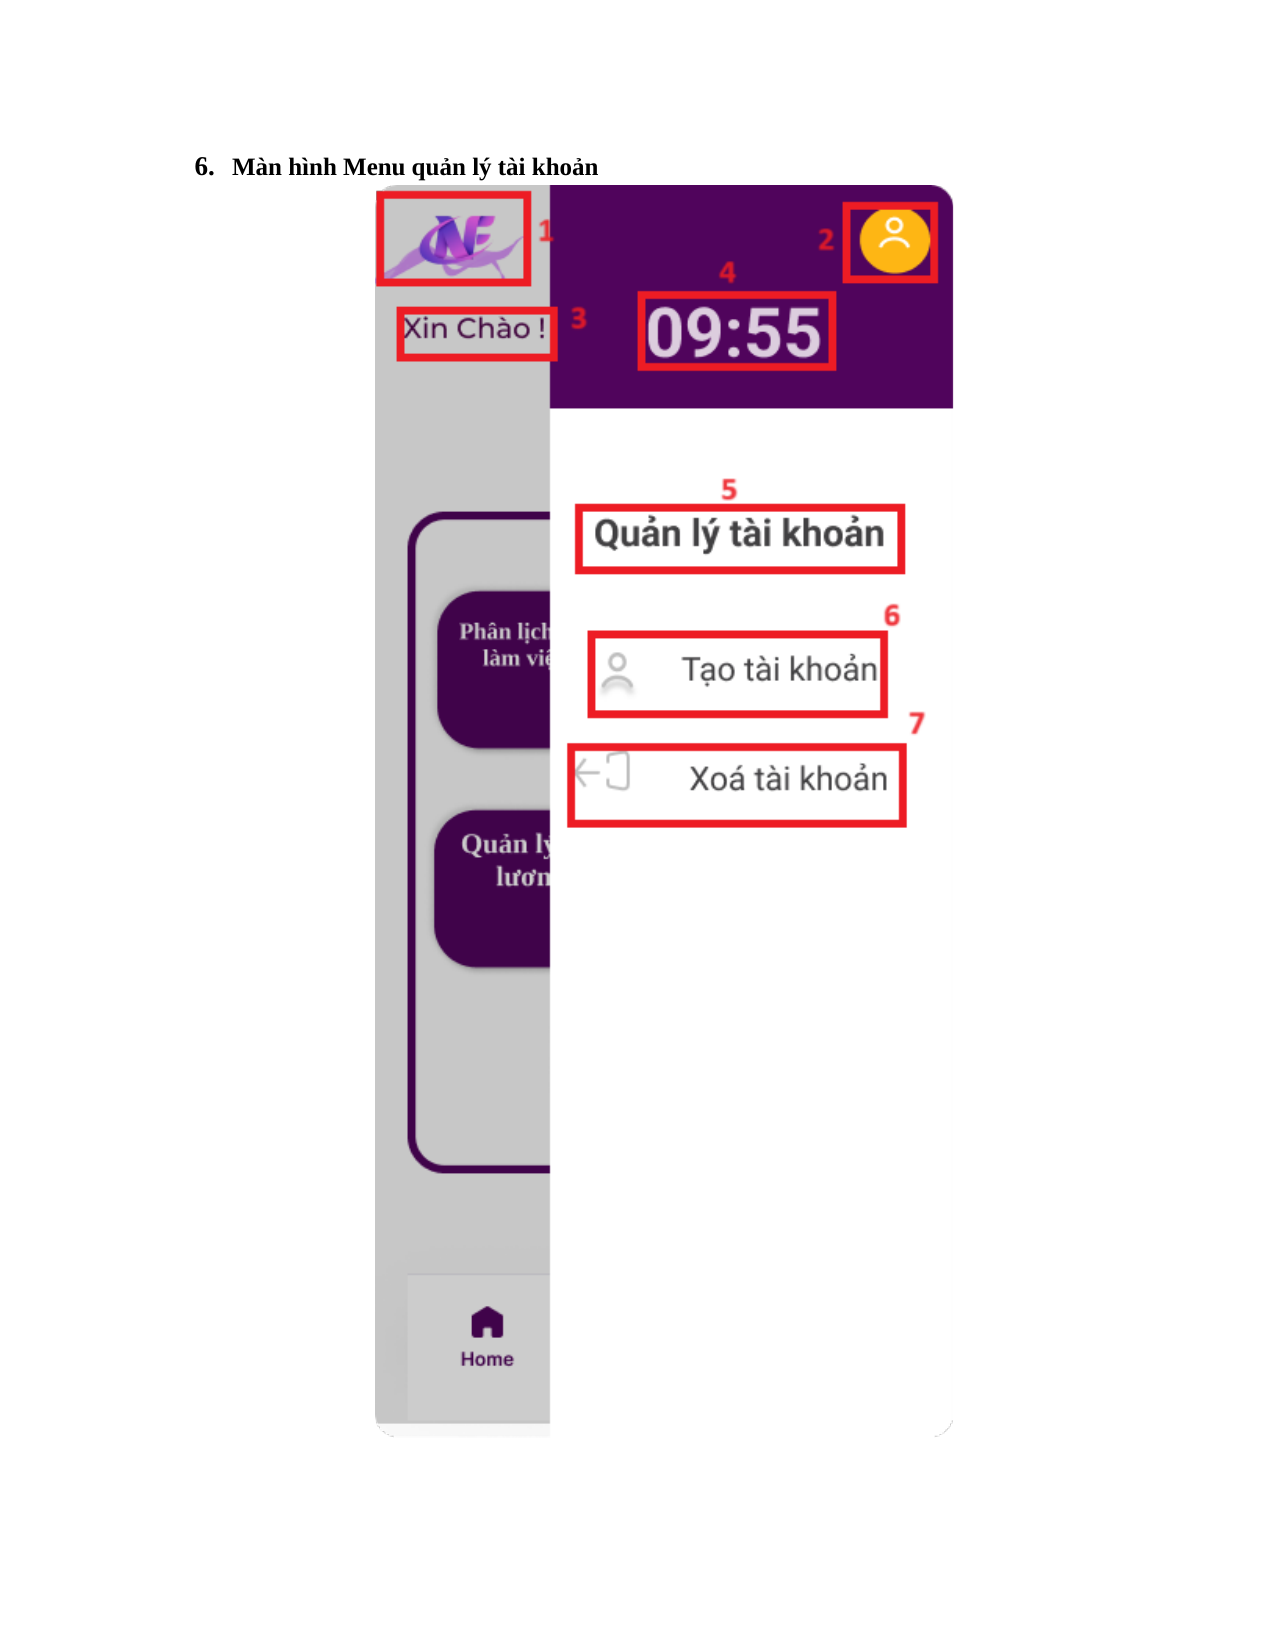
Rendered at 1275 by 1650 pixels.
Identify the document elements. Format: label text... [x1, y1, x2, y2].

list Màn hình Menu quản lý tài khoản [194, 150, 1125, 181]
picture [375, 185, 954, 1438]
